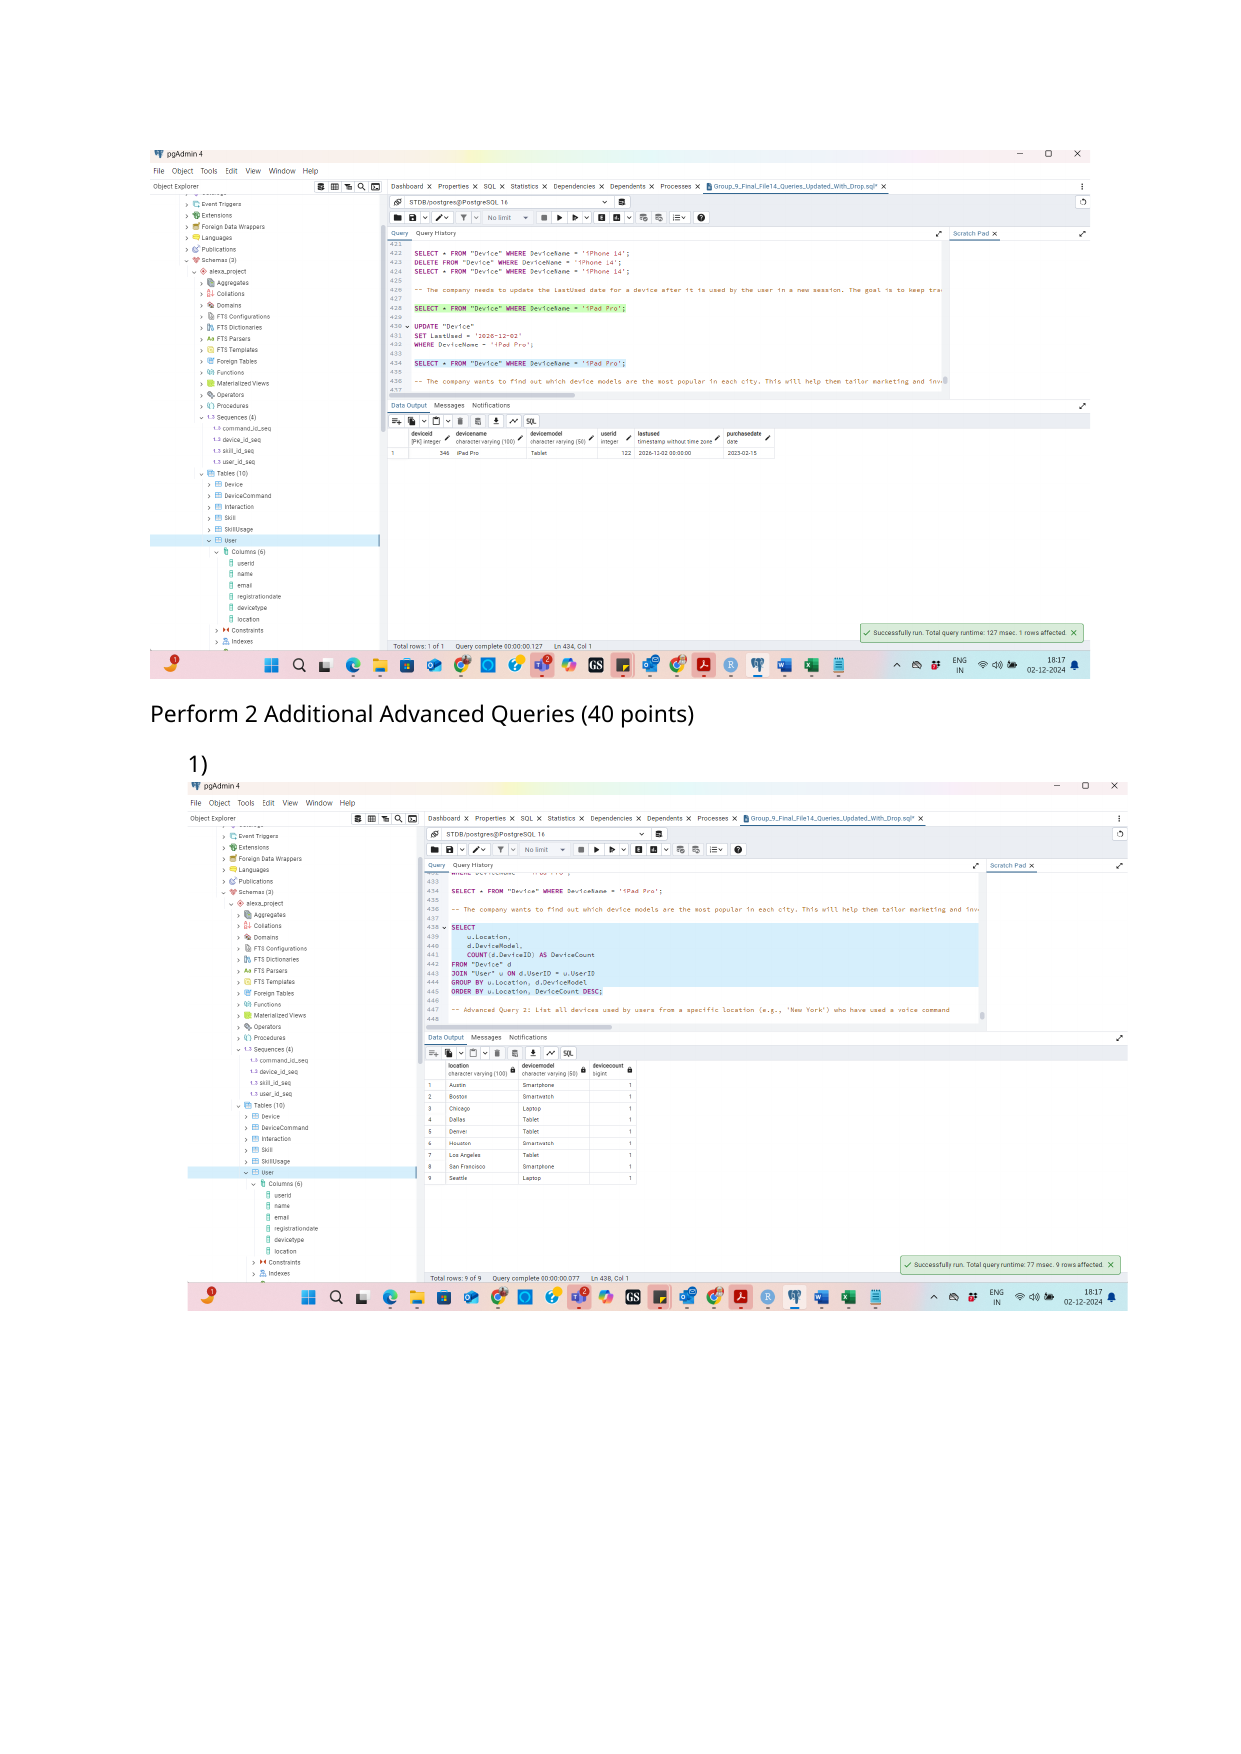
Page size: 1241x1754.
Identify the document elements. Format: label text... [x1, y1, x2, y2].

picture [187, 782, 1128, 1311]
picture [150, 150, 1091, 679]
text Perform 2 Additional Advanced Queries (40 points) [150, 698, 1090, 729]
